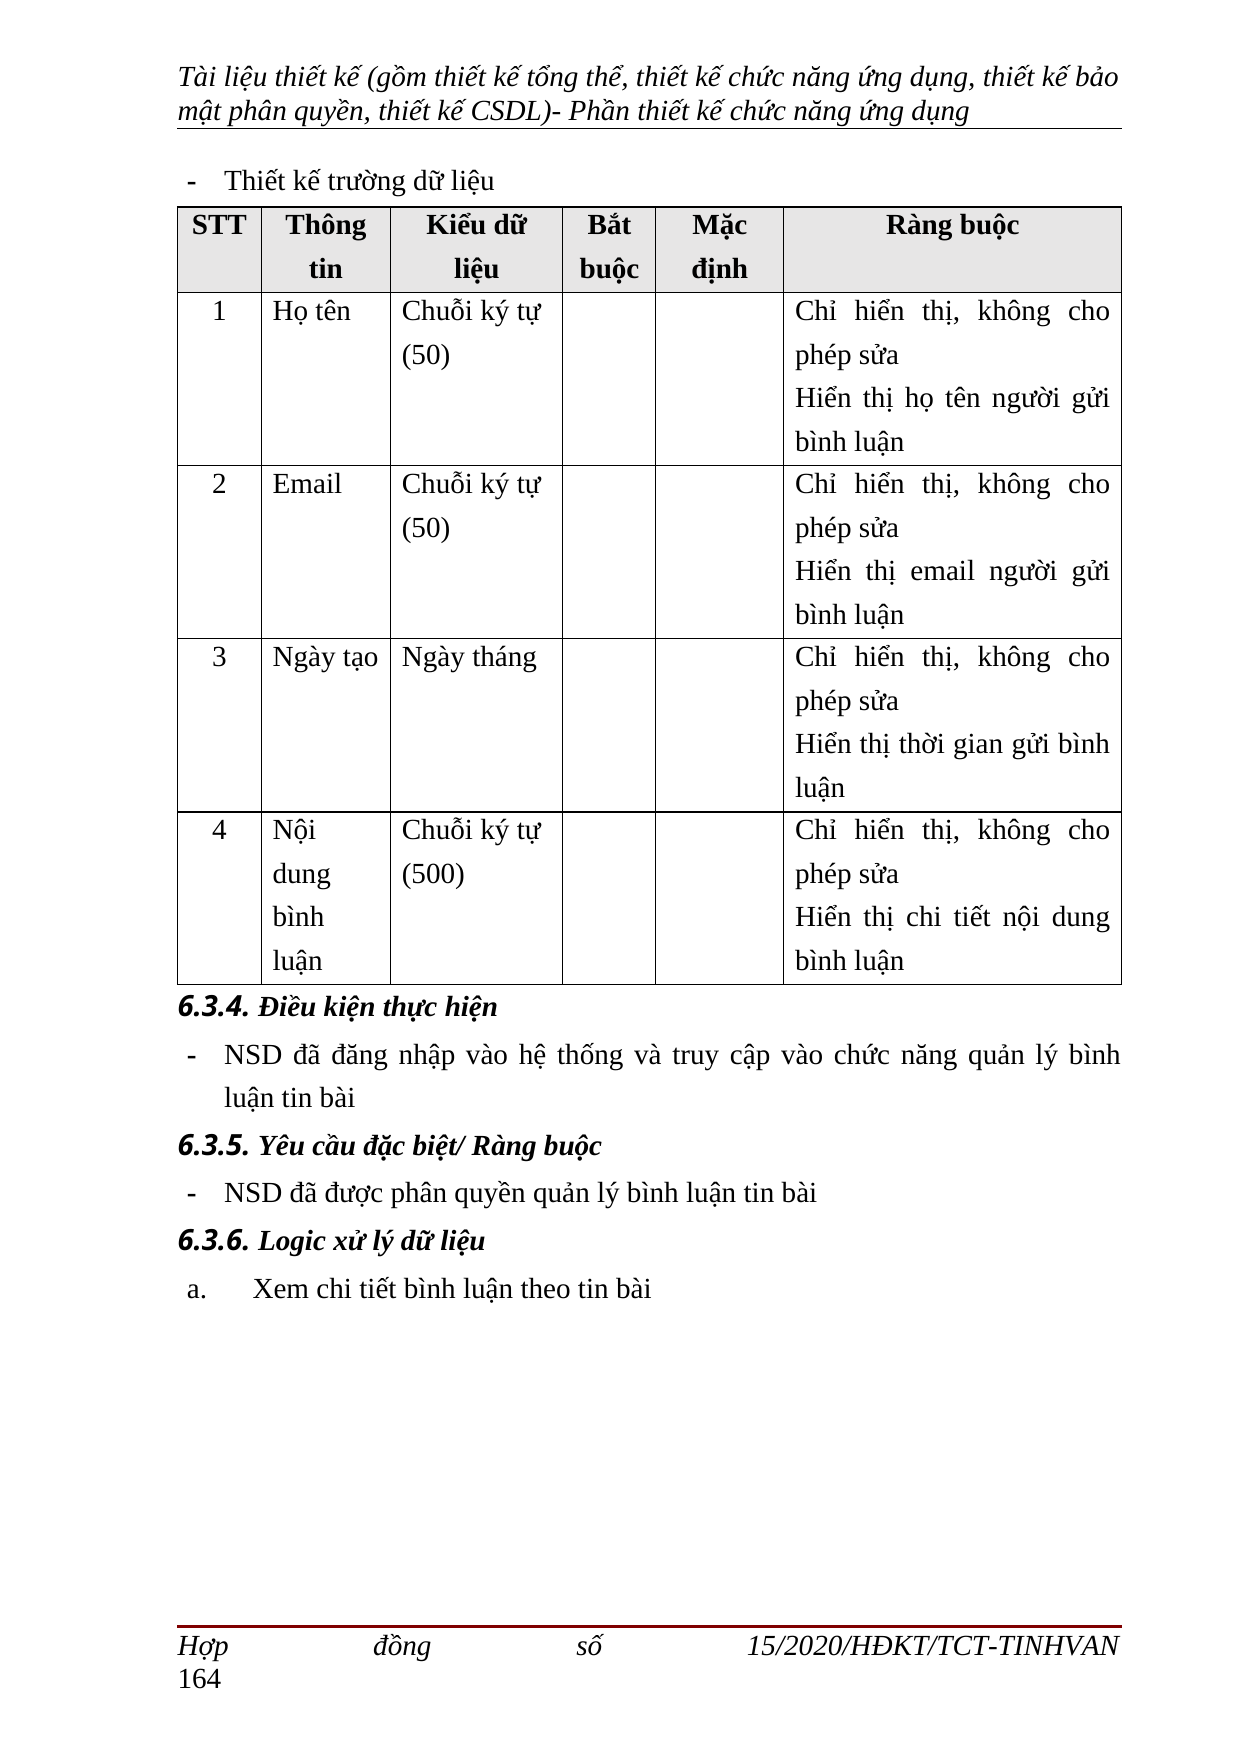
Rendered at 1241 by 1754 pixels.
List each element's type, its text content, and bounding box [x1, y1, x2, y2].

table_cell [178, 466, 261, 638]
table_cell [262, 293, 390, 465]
subtitle Điều kiện thực hiện [177, 985, 1122, 1025]
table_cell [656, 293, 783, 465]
text Thiết kế trường dữ liệu [187, 163, 1122, 196]
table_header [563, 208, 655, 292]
list Xem chi tiết bình luận theo tin bài [187, 1271, 1122, 1304]
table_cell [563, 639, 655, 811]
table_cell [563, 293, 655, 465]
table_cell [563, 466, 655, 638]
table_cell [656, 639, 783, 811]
text NSD đã được phân quyền quản lý bình luận tin bài [187, 1176, 1122, 1209]
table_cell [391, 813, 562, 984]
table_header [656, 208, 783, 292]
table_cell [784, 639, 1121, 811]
subtitle Logic xử lý dữ liệu [177, 1219, 1122, 1259]
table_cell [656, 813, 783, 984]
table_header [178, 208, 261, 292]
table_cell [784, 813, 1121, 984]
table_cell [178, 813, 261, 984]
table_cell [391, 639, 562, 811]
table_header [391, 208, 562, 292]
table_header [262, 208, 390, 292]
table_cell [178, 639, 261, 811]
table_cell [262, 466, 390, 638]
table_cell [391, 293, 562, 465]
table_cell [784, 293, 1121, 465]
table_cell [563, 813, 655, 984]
text NSD đã đăng nhập vào hệ thống và truy cập vào chức năng quản lý bình luận tin bài [187, 1037, 1122, 1114]
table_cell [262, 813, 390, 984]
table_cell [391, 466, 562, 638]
subtitle Yêu cầu đặc biệt/ Ràng buộc [177, 1124, 1122, 1164]
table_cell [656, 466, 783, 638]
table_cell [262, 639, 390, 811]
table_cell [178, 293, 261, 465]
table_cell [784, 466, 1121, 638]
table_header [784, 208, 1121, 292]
